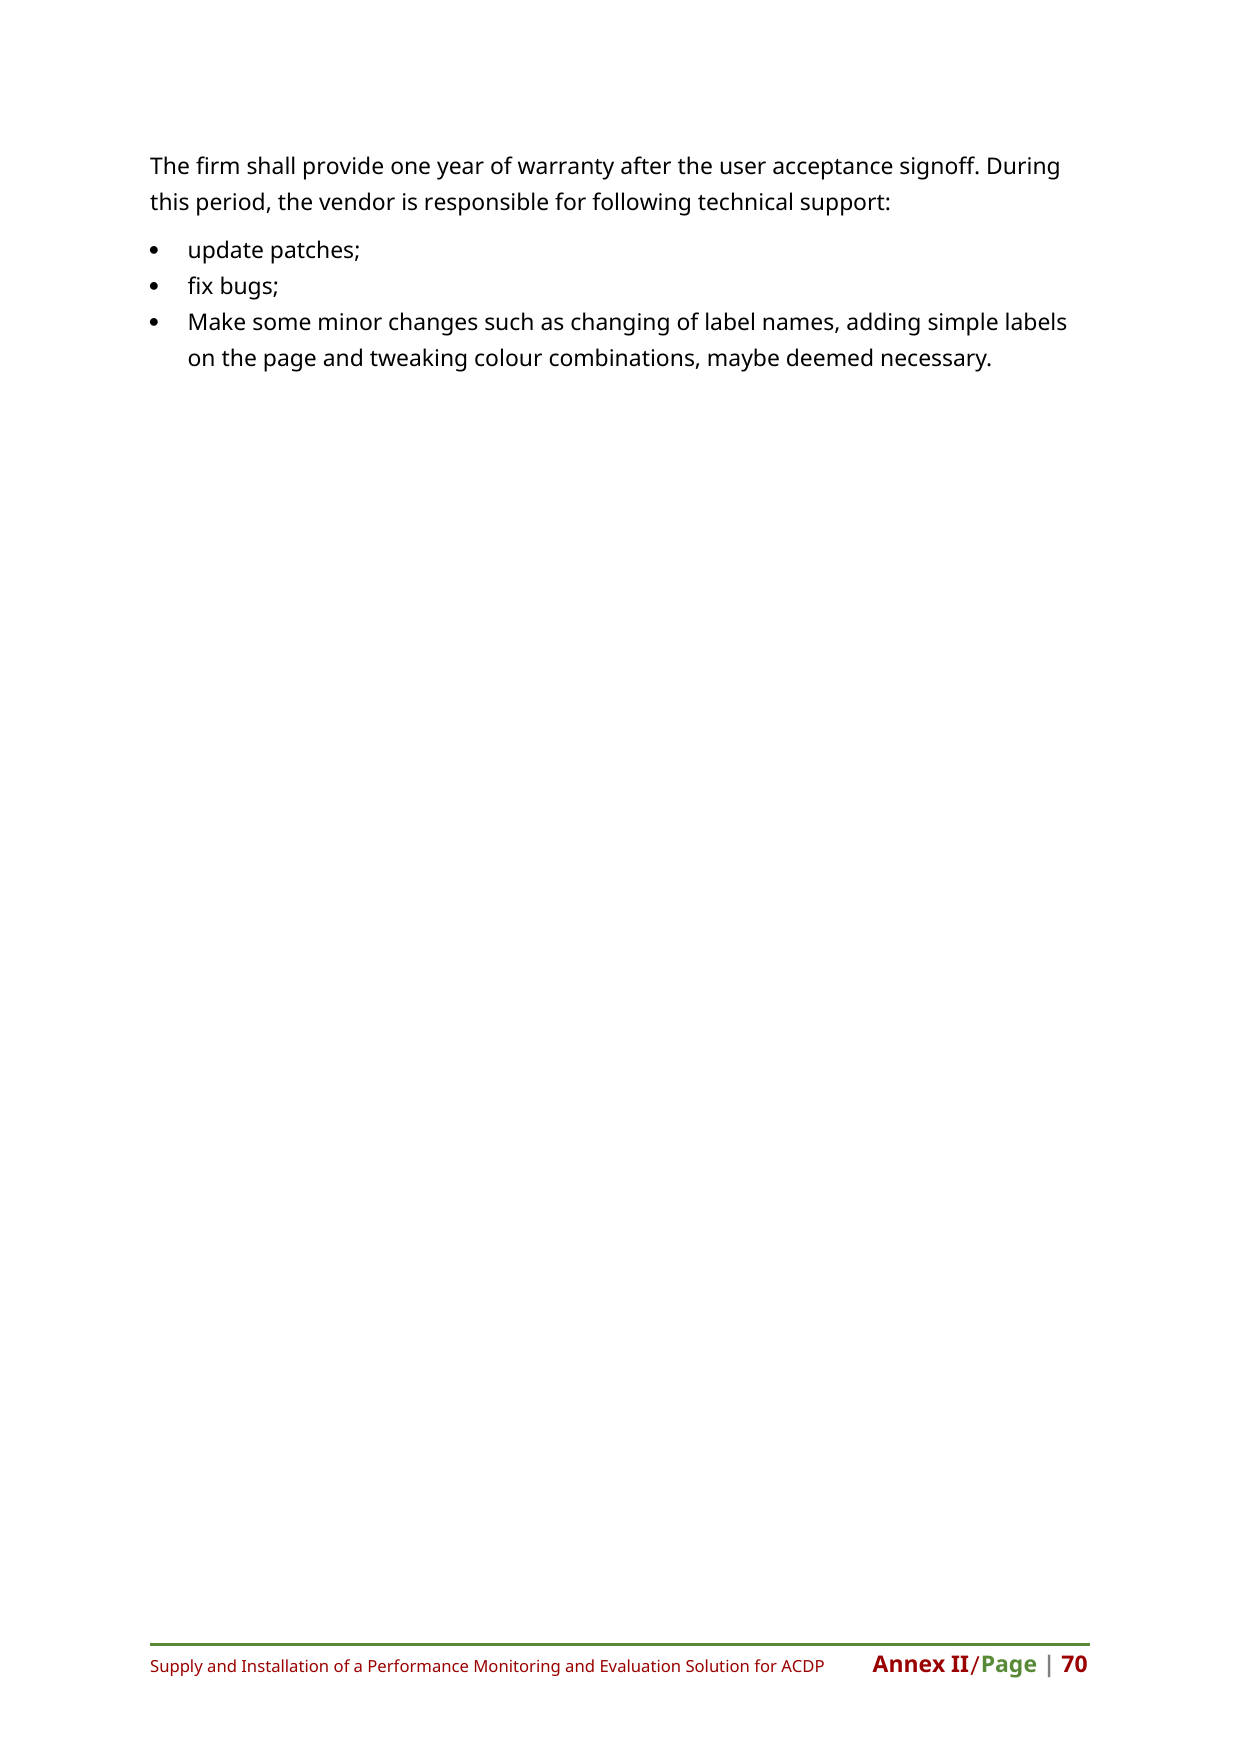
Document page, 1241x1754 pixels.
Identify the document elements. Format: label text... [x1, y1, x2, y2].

list Make some minor changes such as changing of label names, adding simple labels on the page and tweaking colour combinations, maybe deemed necessary. [150, 306, 1090, 373]
text The firm shall provide one year of warranty after the user acceptance signoff. During this period, the vendor is responsible for following technical support: [150, 150, 1090, 217]
list update patches; [150, 234, 1090, 266]
list fix bugs; [150, 270, 1090, 302]
